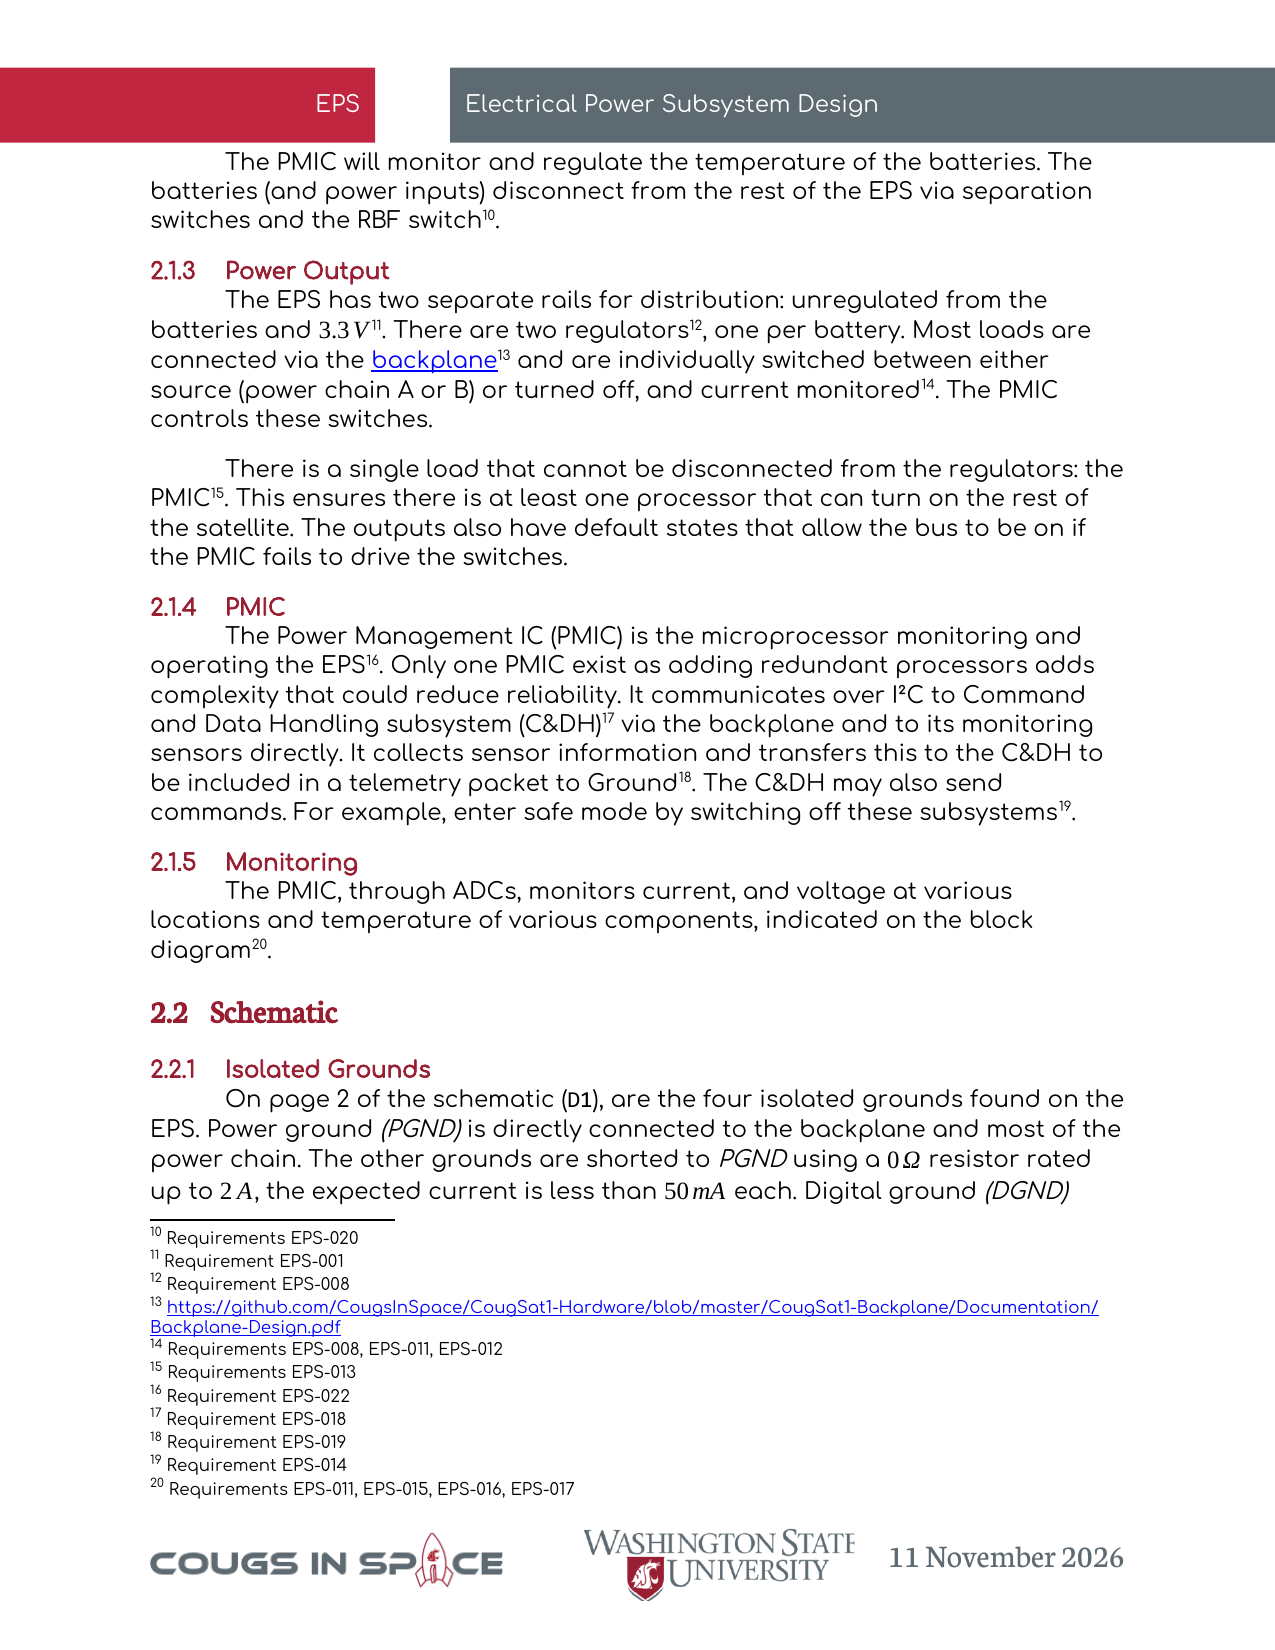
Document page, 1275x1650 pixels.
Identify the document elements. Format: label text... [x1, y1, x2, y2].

picture [582, 1528, 854, 1601]
subtitle Monitoring [150, 850, 1125, 876]
subtitle Isolated Grounds [150, 1057, 1125, 1083]
text The PMIC, through ADCs, monitors current, and voltage at various locations and temperature of various components, indicated on the block diagram. [150, 879, 1125, 963]
text The EPS has two separate rails for distribution: unregulated from the batteries and . There are two regulators, one per battery. Most loads are connected via the backplane and are individually switched between either source (power chain A or B) or turned off, and current monitored. The PMIC controls these switches. [150, 288, 1125, 433]
text The PMIC will monitor and regulate the temperature of the batteries. The batteries (and power inputs) disconnect from the rest of the EPS via separation switches and the RBF switch. [150, 150, 1125, 234]
text There is a single load that cannot be disconnected from the regulators: the PMIC. This ensures there is at least one processor that can turn on the rest of the satellite. The outputs also have default states that allow the bus to be on if the PMIC fails to drive the switches. [150, 457, 1125, 571]
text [150, 1087, 1125, 1205]
picture [150, 1532, 503, 1589]
subtitle Power Output [150, 259, 1125, 284]
subtitle PMIC [150, 595, 1125, 621]
text The Power Management IC (PMIC) is the microprocessor monitoring and operating the EPS. Only one PMIC exist as adding redundant processors adds complexity that could reduce reliability. It communicates over I²C to Command and Data Handling subsystem (C&DH) via the backplane and to its monitoring sensors directly. It collects sensor information and transfers this to the C&DH to be included in a telemetry packet to Ground. The C&DH may also send commands. For example, enter safe mode by switching off these subsystems. [150, 624, 1125, 826]
subtitle Schematic [150, 988, 1125, 1030]
